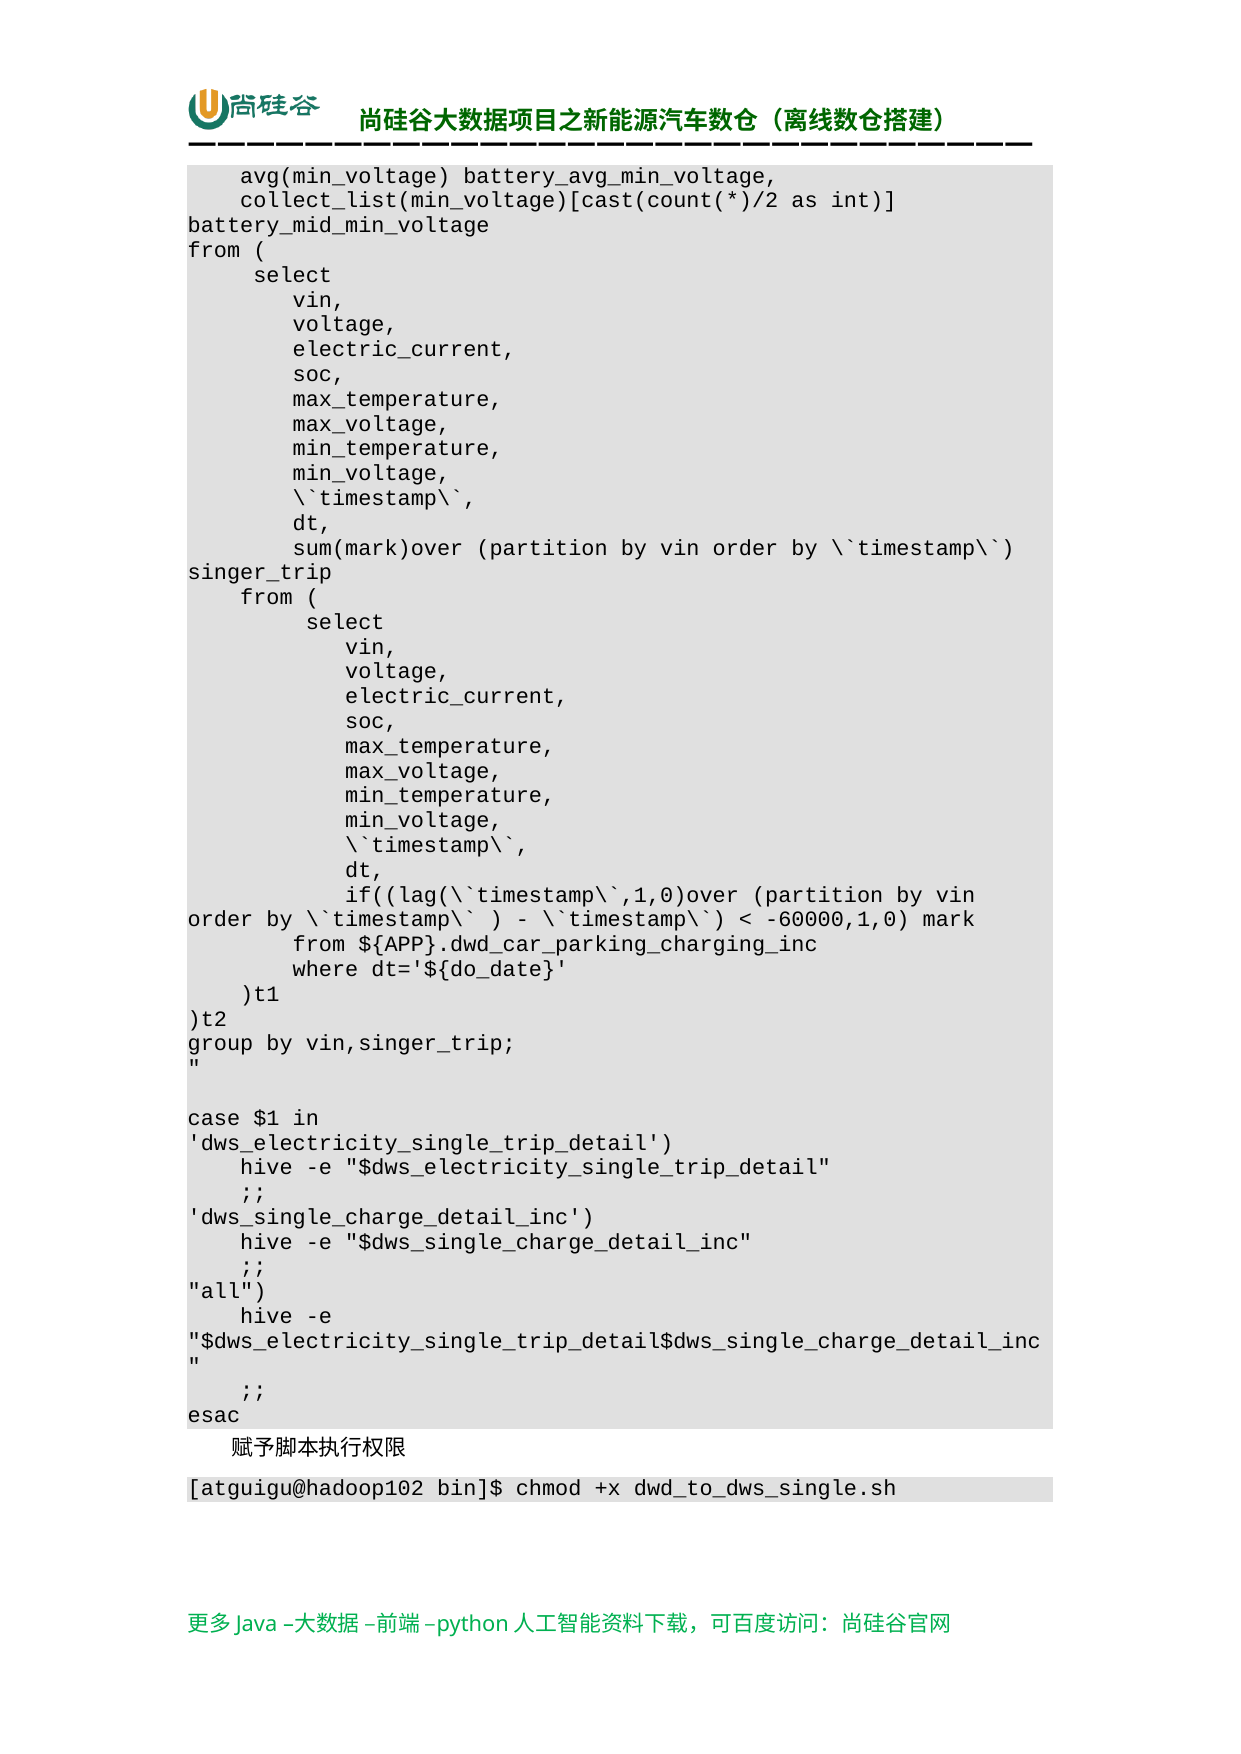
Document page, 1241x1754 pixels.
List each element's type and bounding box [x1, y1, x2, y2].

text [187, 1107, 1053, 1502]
picture [187, 88, 320, 130]
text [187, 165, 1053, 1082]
